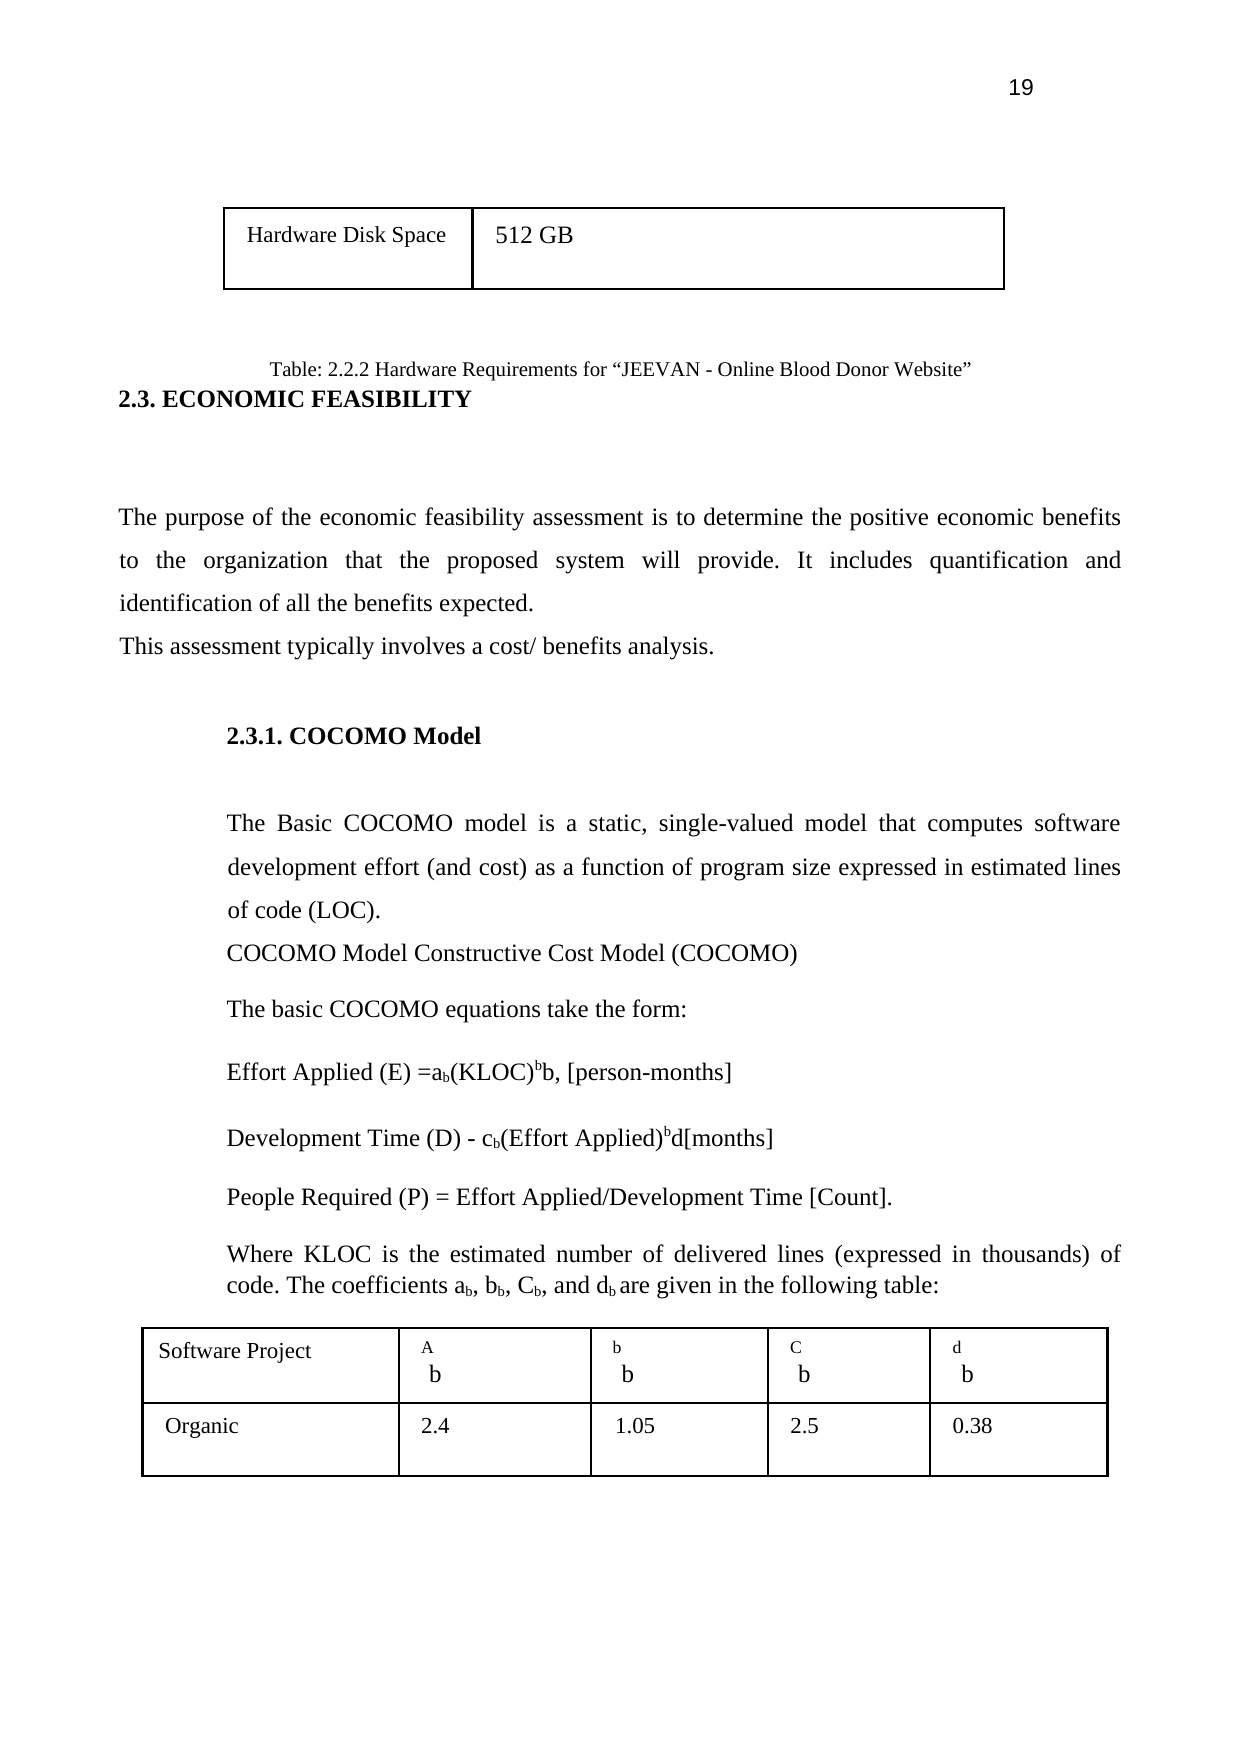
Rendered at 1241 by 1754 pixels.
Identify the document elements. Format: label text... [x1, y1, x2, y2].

table_cell Hardware Disk Space [225, 209, 471, 288]
text The basic COCOMO equations take the form: [151, 994, 1122, 1023]
table_cell 1.05 [592, 1404, 767, 1475]
table_cell 512 GB [474, 209, 1003, 288]
table_cell 2.5 [769, 1404, 929, 1475]
table_cell 0.38 [931, 1404, 1106, 1475]
text Development Time (D) - cb(Effort Applied)bd[months] [151, 1123, 1122, 1151]
table_header b b [592, 1329, 767, 1402]
subtitle 2.3. ECONOMIC FEASIBILITY [118, 384, 1122, 413]
subtitle The purpose of the economic feasibility assessment is to determine the positive economic benefits to the organization that the proposed system will provide. It includes quantification and identification of all the benefits expected. [118, 502, 1122, 617]
text This assessment typically involves a cost/ benefits analysis. [118, 631, 1122, 660]
table_header C b [769, 1329, 929, 1402]
text People Required (P) = Effort Applied/Development Time [Count]. [151, 1182, 1122, 1211]
table_header A b [400, 1329, 590, 1402]
table_cell Organic [144, 1404, 398, 1475]
table_header d b [931, 1329, 1106, 1402]
text COCOMO Model Constructive Cost Model (COCOMO) [151, 938, 1122, 967]
text Where KLOC is the estimated number of delivered lines (expressed in thousands) of code. The coefficients ab, bb, Cb, and db are given in the following table: [226, 1239, 1122, 1299]
text Effort Applied (E) =ab(KLOC)bb, [person-months] [151, 1057, 1122, 1085]
table_header Software Project [144, 1329, 398, 1402]
table_cell 2.4 [400, 1404, 590, 1475]
subtitle 2.3.1. COCOMO Model [226, 721, 1122, 750]
text Table: 2.2.2 Hardware Requirements for “JEEVAN - Online Blood Donor Website” [118, 357, 1122, 381]
subtitle The Basic COCOMO model is a static, single-valued model that computes software development effort (and cost) as a function of program size expressed in estimated lines of code (LOC). [226, 808, 1122, 923]
